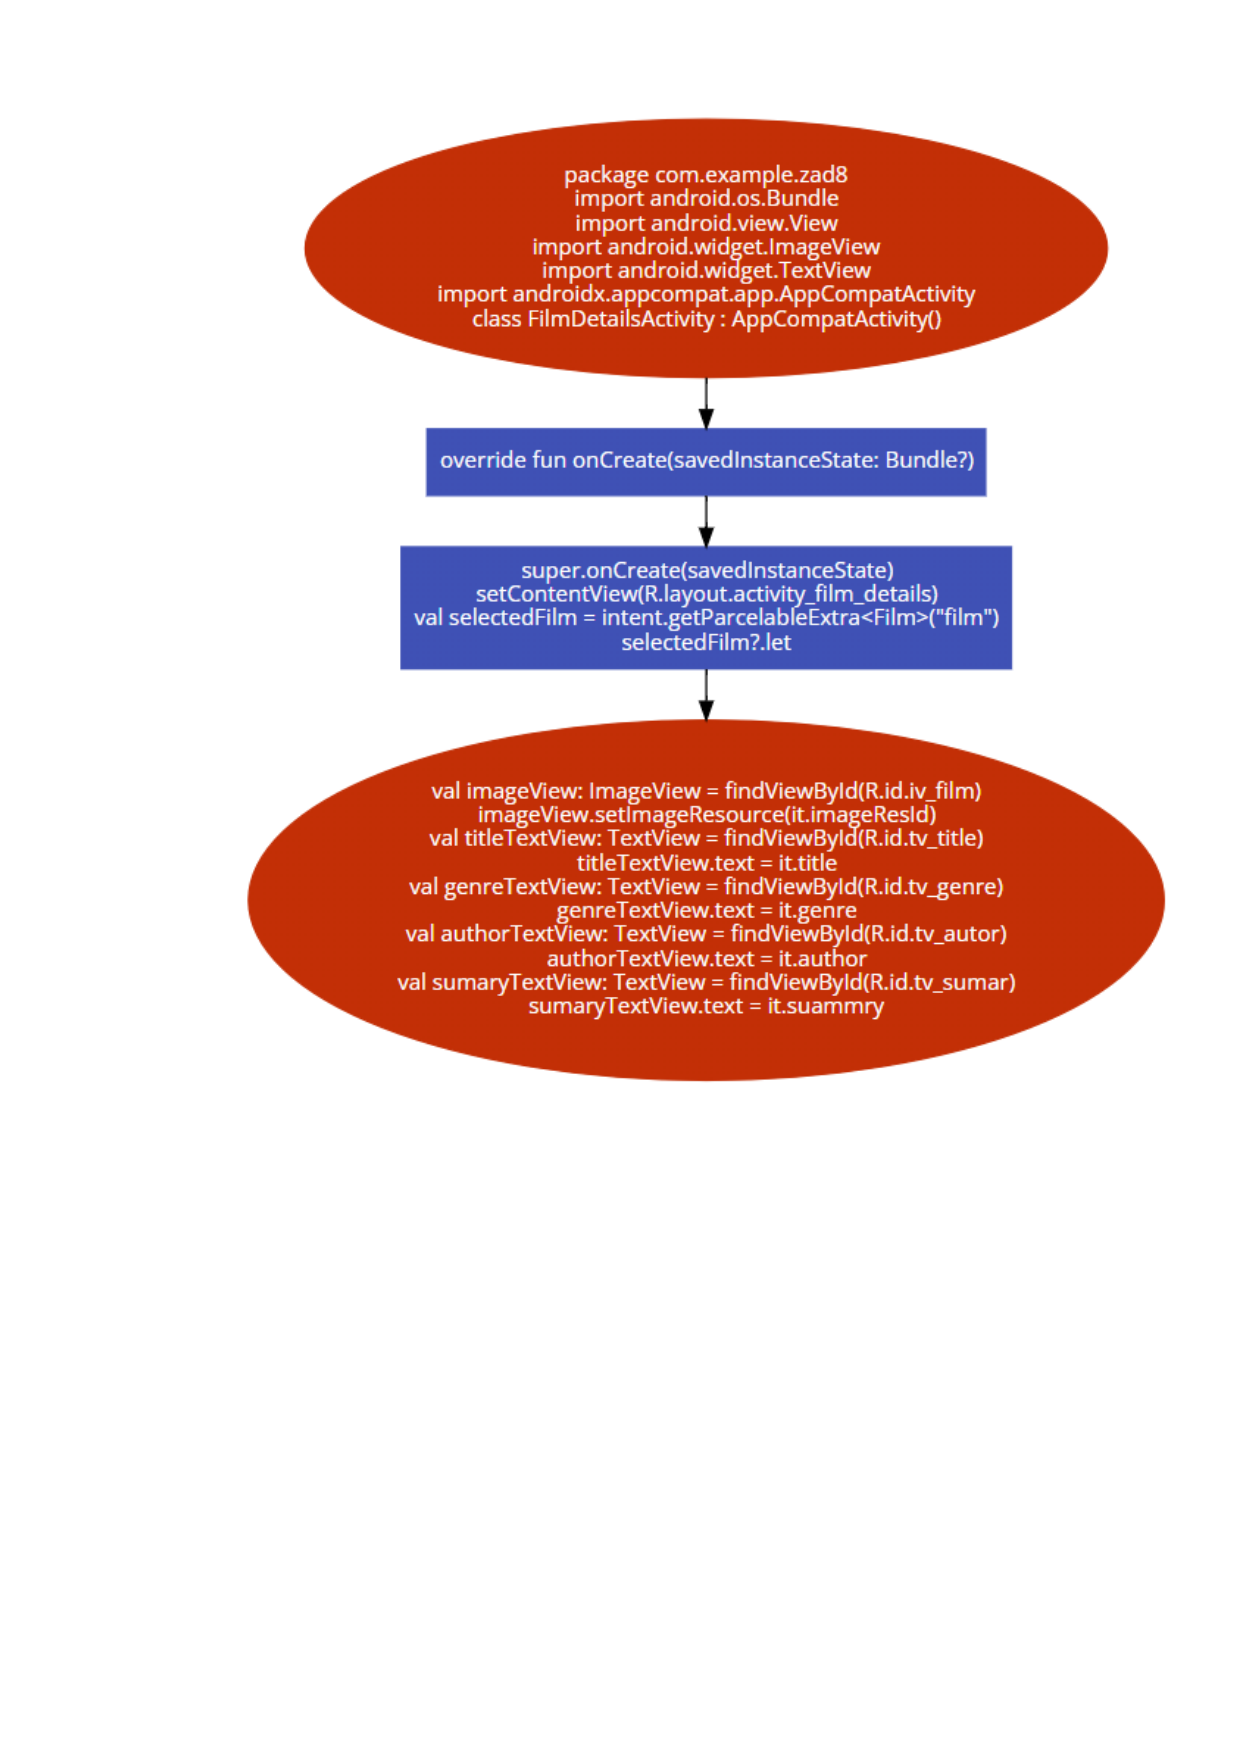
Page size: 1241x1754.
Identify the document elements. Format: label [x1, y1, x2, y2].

picture [227, 59, 1202, 1121]
